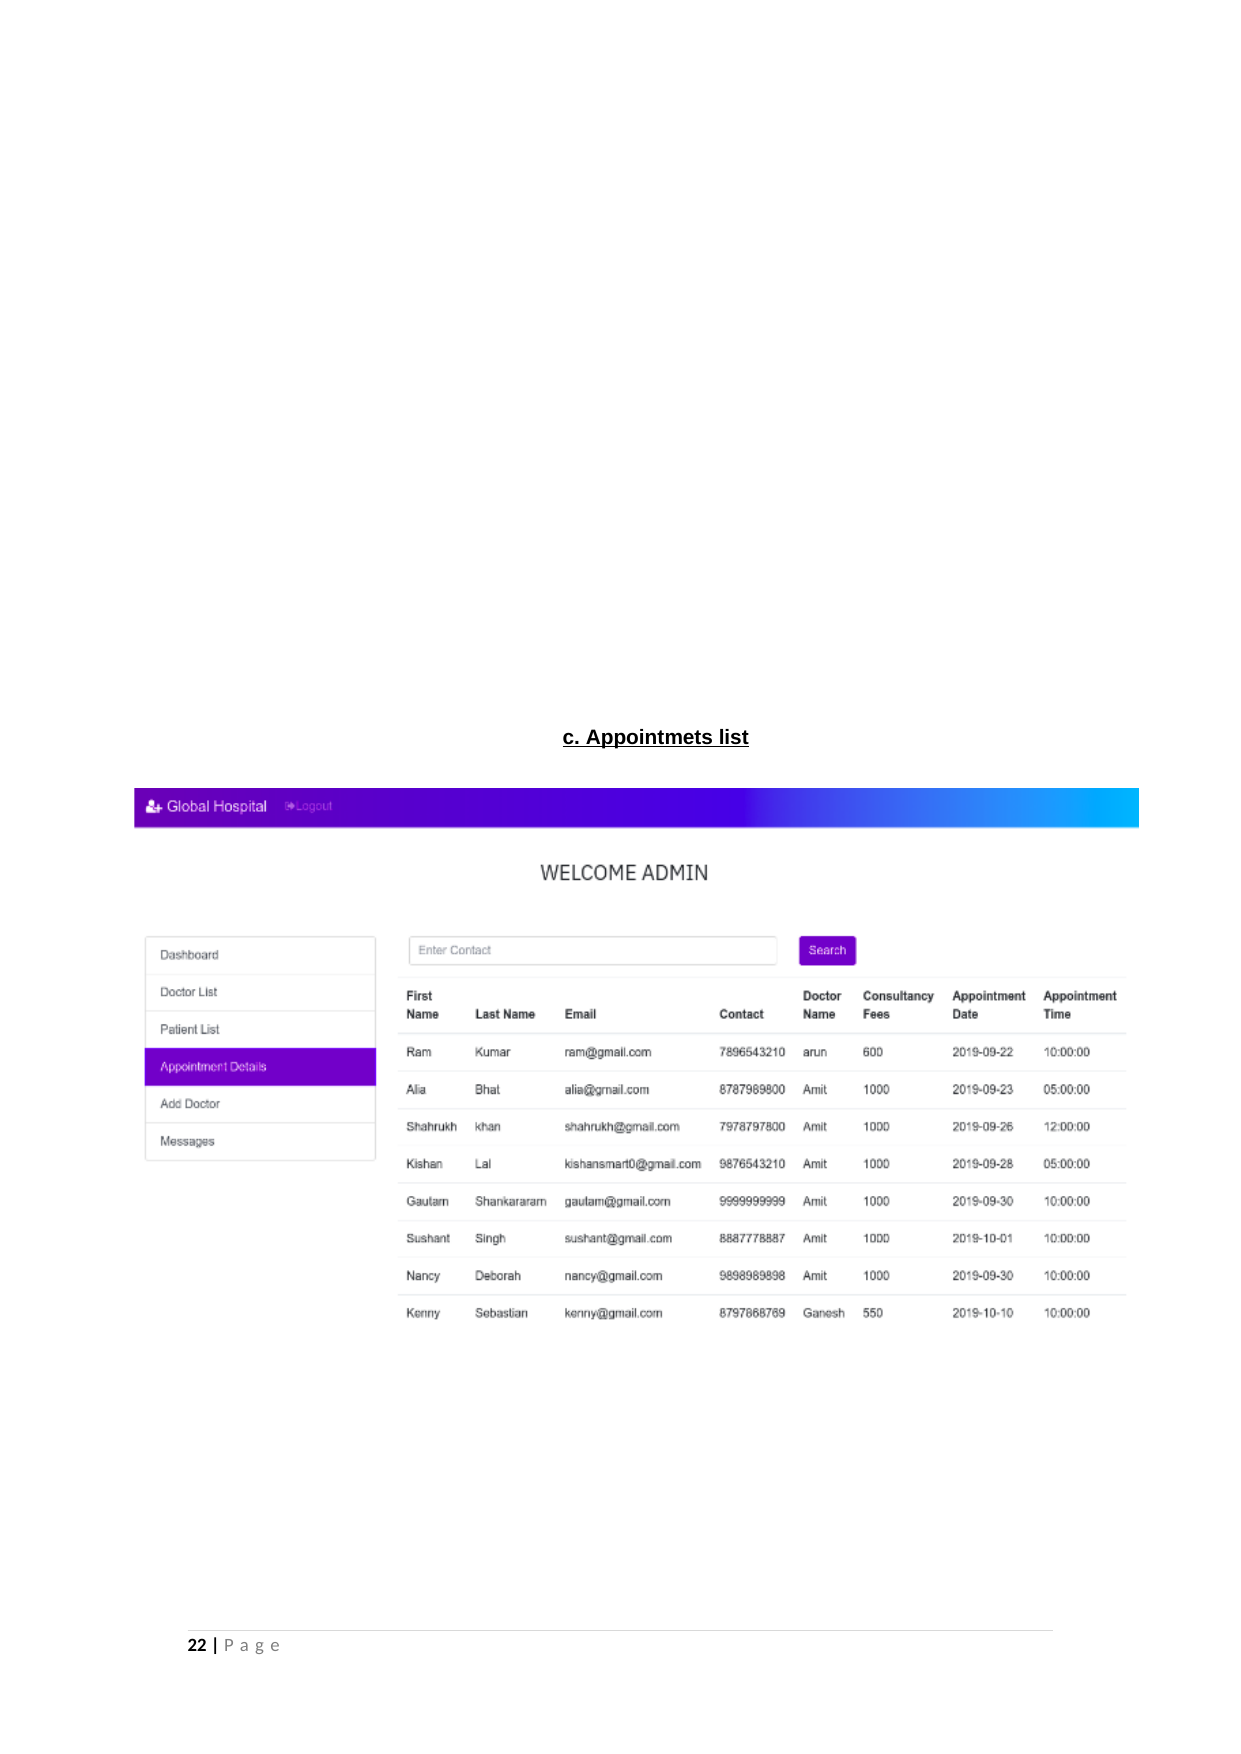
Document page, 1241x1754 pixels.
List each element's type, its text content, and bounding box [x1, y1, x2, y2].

picture [134, 788, 1139, 1343]
text c. Appointmets list [487, 725, 1053, 749]
